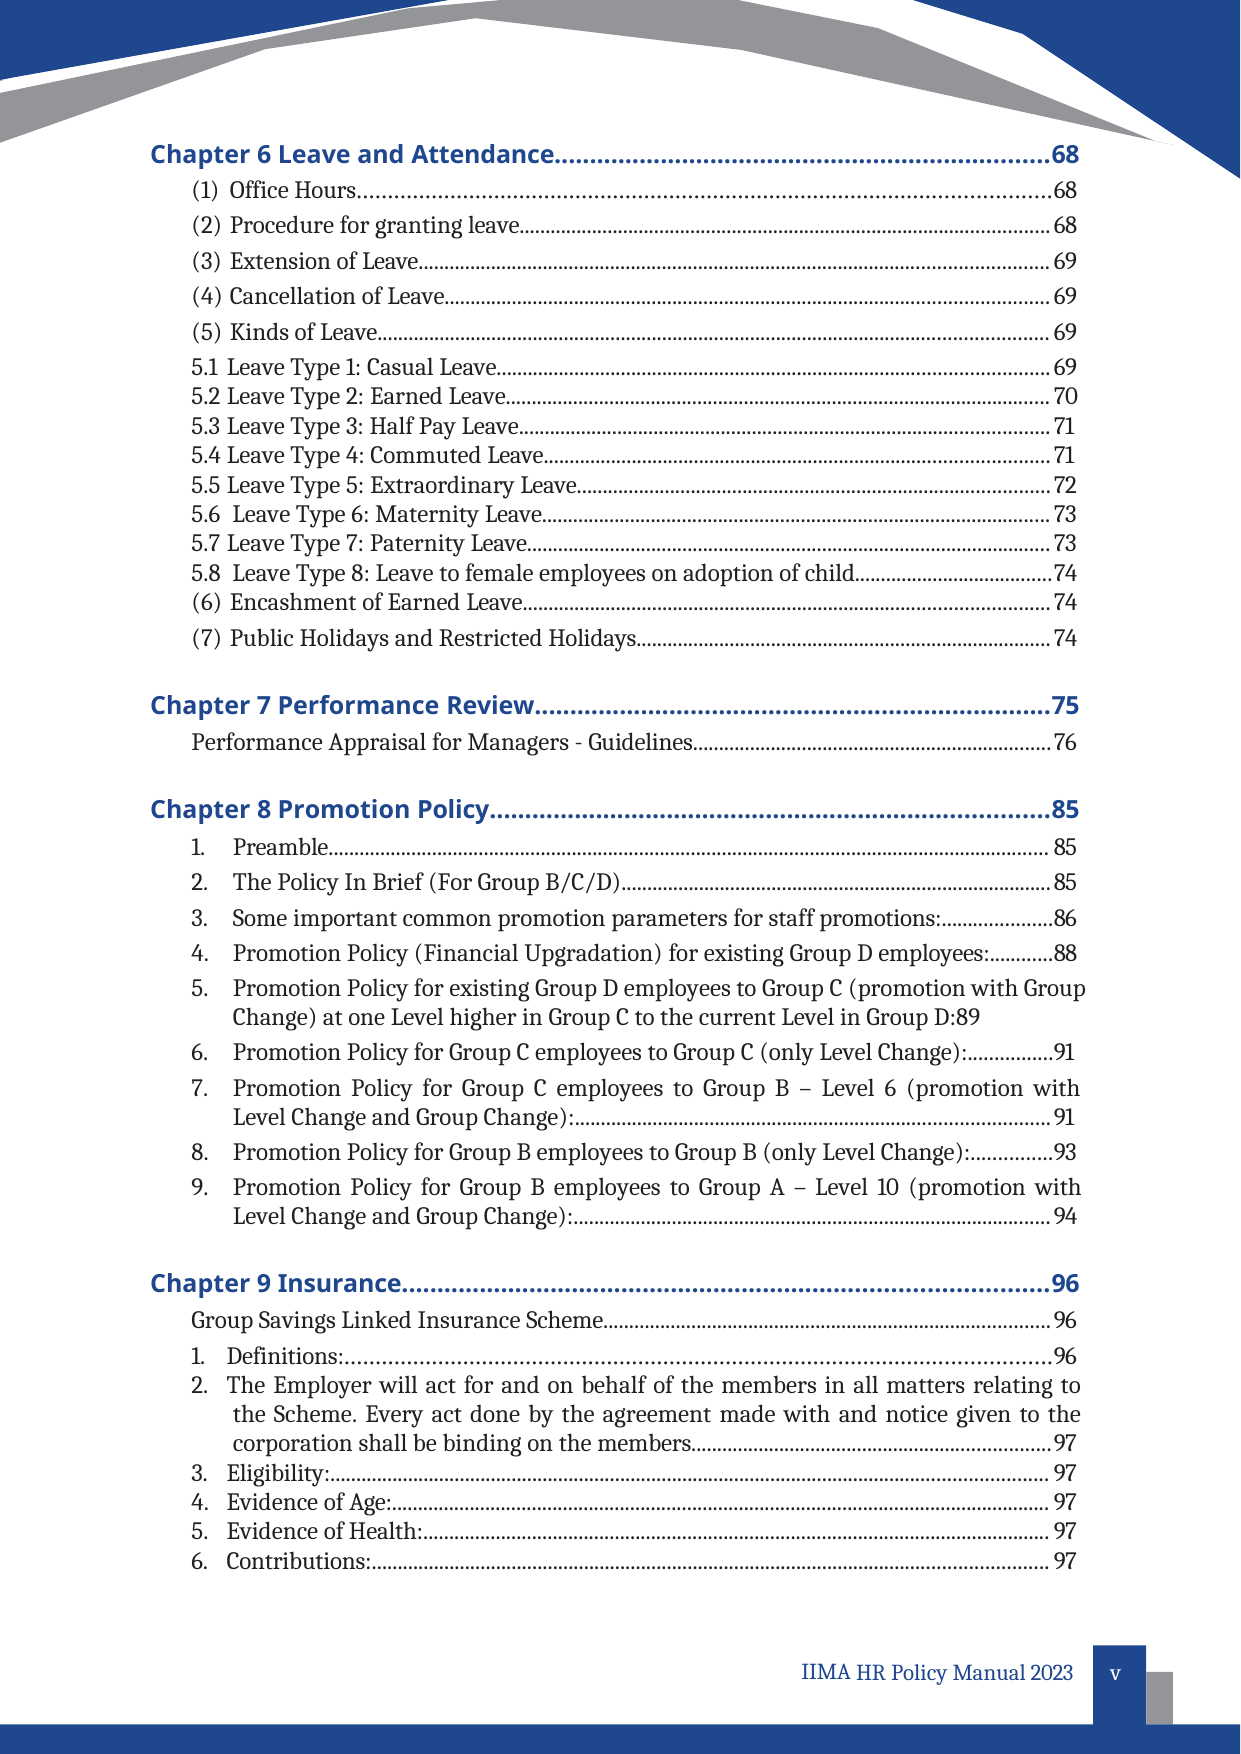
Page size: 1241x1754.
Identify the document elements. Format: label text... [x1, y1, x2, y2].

list Extension of Leave 69 [191, 247, 1240, 276]
text Chapter 8 Promotion Policy 85 [150, 792, 1240, 826]
list Procedure for granting leave 68 [191, 211, 1240, 240]
list The Policy In Brief (For Group B/C/D) 85 [191, 868, 1240, 897]
list Preamble 85 [191, 833, 1240, 862]
list Leave Type 4: Commuted Leave 71 [191, 441, 1240, 470]
list Leave Type 1: Casual Leave 69 [191, 353, 1240, 381]
list Leave Type 3: Half Pay Leave 71 [191, 412, 1240, 440]
list Evidence of Health: 97 [191, 1517, 1240, 1546]
list The Employer will act for and on behalf of the members in all matters relating to the Scheme. Every act done by the agreement made with and notice given to the corporation shall be binding on the members. 97 [191, 1371, 1082, 1458]
list Promotion Policy for Group C employees to Group B – Level 6 (promotion with Level Change and Group Change): 91 [191, 1074, 1082, 1131]
list Promotion Policy for existing Group D employees to Group C (promotion with Group Change) at one Level higher in Group C to the current Level in Group D:89 [191, 974, 1087, 1032]
text Chapter 7 Performance Review 75 [150, 687, 1240, 721]
text Performance Appraisal for Managers - Guidelines 76 [191, 728, 1240, 757]
list Promotion Policy for Group C employees to Group C (only Level Change): 91 [191, 1038, 1240, 1067]
list Leave Type 2: Earned Leave 70 [191, 382, 1240, 411]
list Cancellation of Leave 69 [191, 282, 1240, 311]
list Leave Type 6: Maternity Leave 73 [191, 500, 1240, 529]
list Kinds of Leave 69 [191, 317, 1240, 346]
list Encashment of Earned Leave 74 [191, 588, 1240, 617]
text Chapter 9 Insurance 96 [150, 1265, 1240, 1299]
list Some important common promotion parameters for staff promotions: 86 [191, 904, 1240, 932]
list Leave Type 5: Extraordinary Leave 72 [191, 471, 1240, 499]
text Group Savings Linked Insurance Scheme 96 [191, 1306, 1240, 1335]
list Public Holidays and Restricted Holidays 74 [191, 624, 1240, 652]
list Promotion Policy for Group B employees to Group B (only Level Change): 93 [191, 1138, 1240, 1167]
list Eligibility: 97 [191, 1458, 1240, 1487]
list Evidence of Age: 97 [191, 1488, 1240, 1517]
list Leave Type 7: Paternity Leave 73 [191, 529, 1240, 558]
list Leave Type 8: Leave to female employees on adoption of child 74 [191, 559, 1240, 588]
list Promotion Policy (Financial Upgradation) for existing Group D employees: 88 [191, 939, 1240, 968]
list Contributions: 97 [191, 1547, 1240, 1576]
subtitle Office Hours 68 [191, 176, 1240, 205]
list Definitions: 96 [191, 1342, 1240, 1371]
list Promotion Policy for Group B employees to Group A – Level 10 (promotion with Level Change and Group Change): 94 [191, 1173, 1082, 1231]
